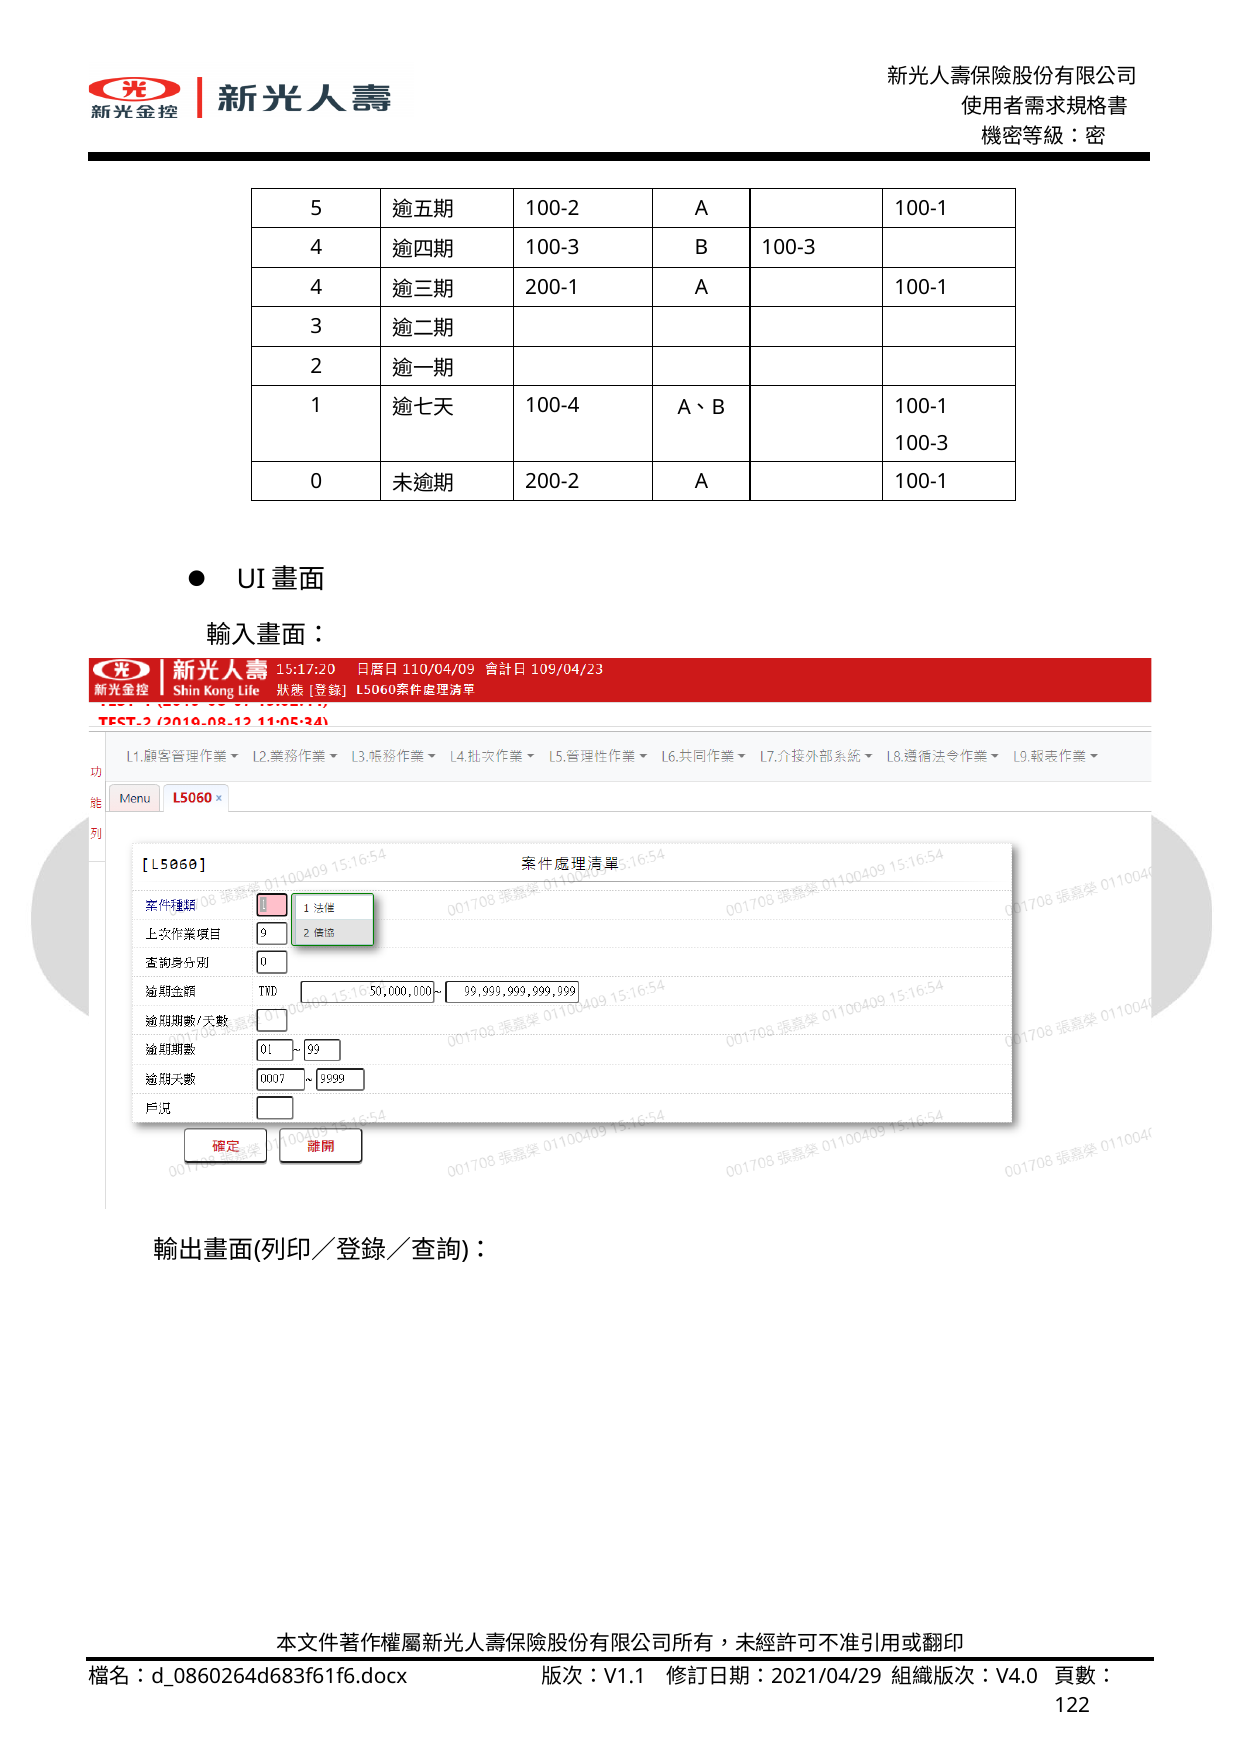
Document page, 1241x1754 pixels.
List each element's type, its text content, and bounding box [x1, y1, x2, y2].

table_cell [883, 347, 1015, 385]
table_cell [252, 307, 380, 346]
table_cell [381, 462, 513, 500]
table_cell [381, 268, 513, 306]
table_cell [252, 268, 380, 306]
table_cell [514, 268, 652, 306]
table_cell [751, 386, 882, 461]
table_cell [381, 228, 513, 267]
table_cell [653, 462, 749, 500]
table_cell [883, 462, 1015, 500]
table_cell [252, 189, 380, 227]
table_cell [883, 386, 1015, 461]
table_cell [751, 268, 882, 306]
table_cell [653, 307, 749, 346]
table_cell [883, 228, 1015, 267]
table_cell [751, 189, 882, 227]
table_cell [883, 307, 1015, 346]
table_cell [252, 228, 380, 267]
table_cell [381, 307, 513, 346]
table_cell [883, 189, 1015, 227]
picture [25, 658, 1215, 1209]
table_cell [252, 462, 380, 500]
text 輸入畫面： [207, 614, 1152, 651]
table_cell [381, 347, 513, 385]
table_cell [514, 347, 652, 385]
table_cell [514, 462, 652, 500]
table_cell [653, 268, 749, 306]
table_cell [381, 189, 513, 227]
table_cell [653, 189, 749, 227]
text 輸出畫面(列印／登錄／查詢)： [89, 1229, 1152, 1266]
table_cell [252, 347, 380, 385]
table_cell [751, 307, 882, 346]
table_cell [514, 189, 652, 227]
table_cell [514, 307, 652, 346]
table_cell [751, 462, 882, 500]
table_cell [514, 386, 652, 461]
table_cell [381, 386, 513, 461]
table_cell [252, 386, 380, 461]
list UI畫面 [186, 539, 1152, 614]
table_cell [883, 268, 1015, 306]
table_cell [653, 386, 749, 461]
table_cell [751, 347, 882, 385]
picture [88, 61, 414, 118]
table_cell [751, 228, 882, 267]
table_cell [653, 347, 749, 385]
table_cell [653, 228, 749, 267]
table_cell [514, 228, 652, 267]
